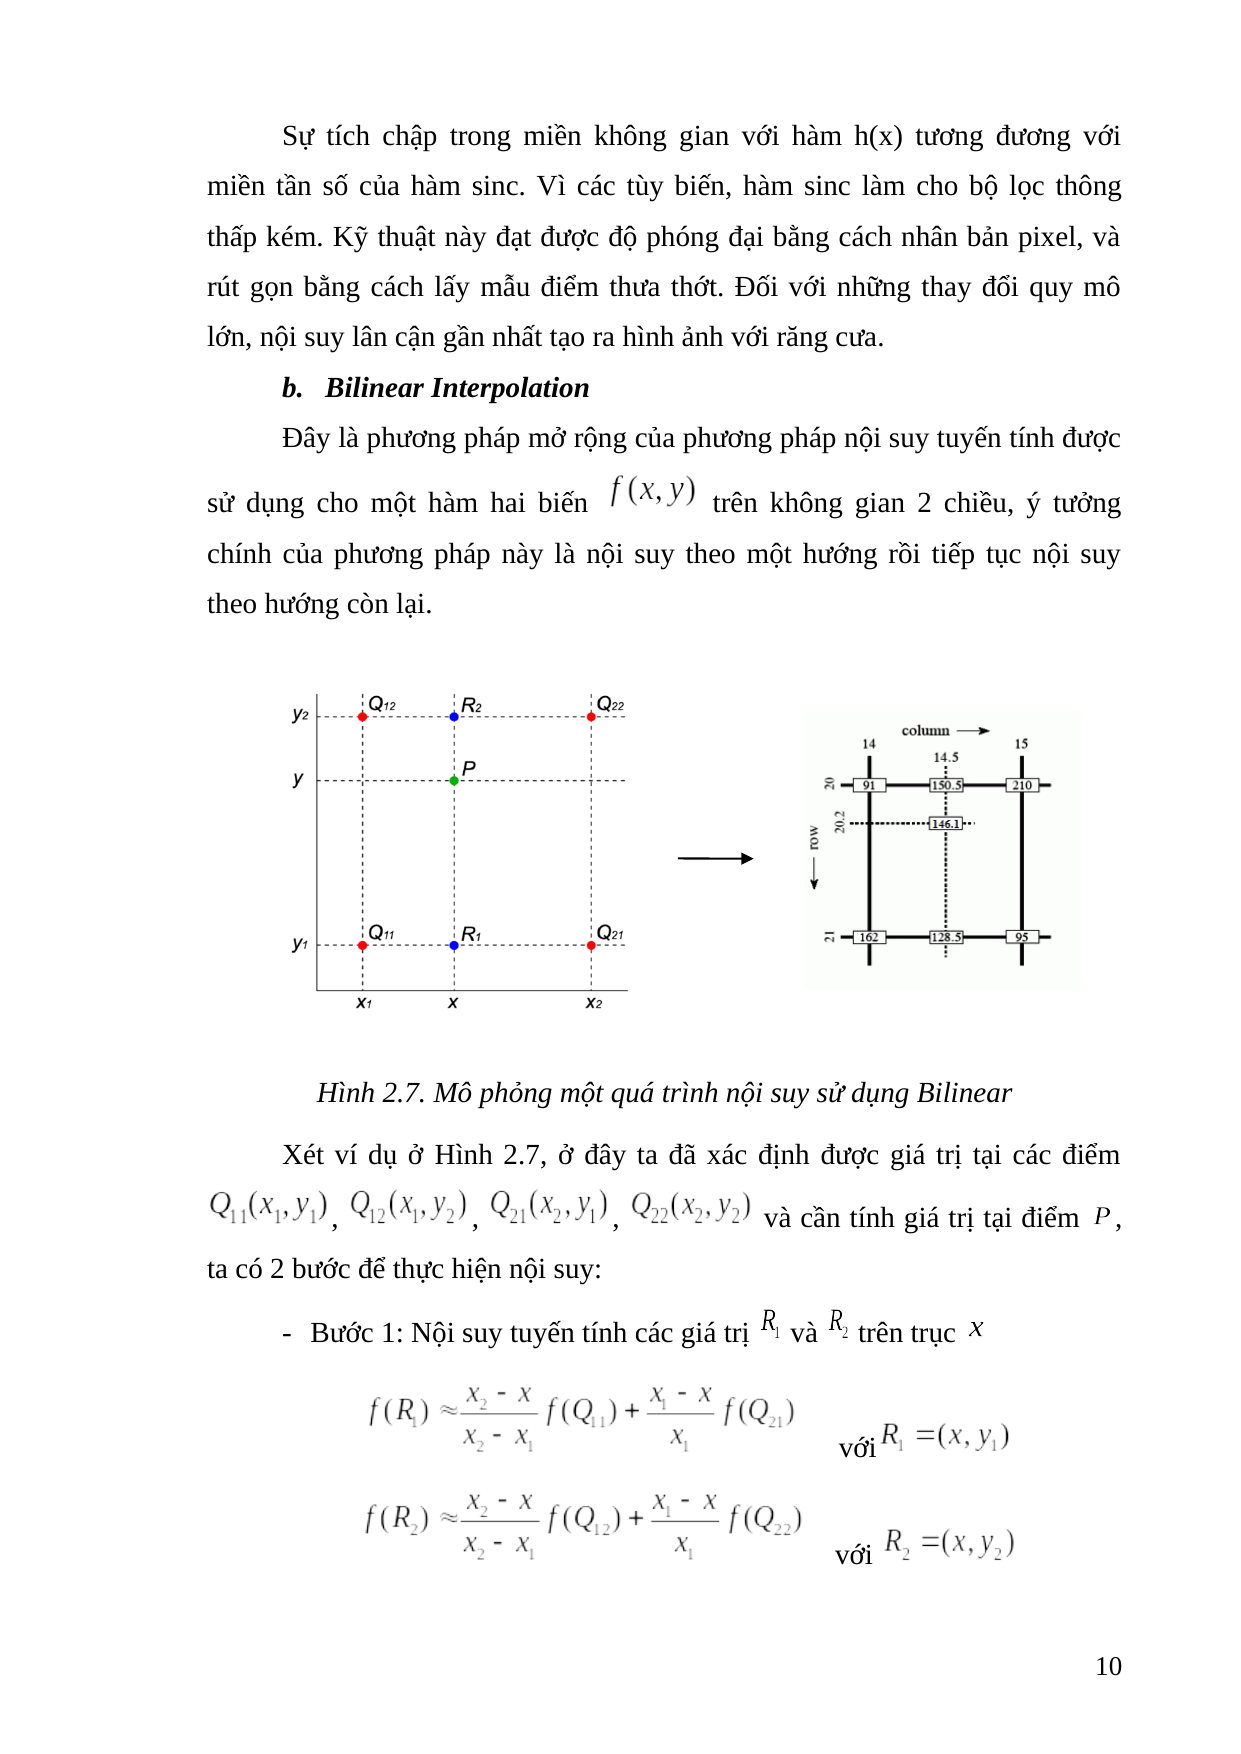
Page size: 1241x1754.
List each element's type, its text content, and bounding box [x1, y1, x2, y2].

text với [254, 1480, 1122, 1570]
text Sự tích chập trong miền không gian với hàm h(x) tương đương với miền tần số của hàm sinc. Vì các tùy biến, hàm sinc làm cho bộ lọc thông thấp kém. Kỹ thuật này đạt được độ phóng đại bằng cách nhân bản pixel, và rút gọn bằng cách lấy mẫu điểm thưa thớt. Đối với những thay đổi quy mô lớn, nội suy lân cận gần nhất tạo ra hình ảnh với răng cưa. [207, 118, 1122, 353]
list Bilinear Interpolation [207, 370, 1122, 403]
list Bước 1: Nội suy tuyến tính các giá trị và trên trục [207, 1301, 1122, 1349]
text với [254, 1373, 1122, 1463]
picture [803, 711, 1080, 988]
text Đây là phương pháp mở rộng của phương pháp nội suy tuyến tính được sử dụng cho một hàm hai biến trên không gian 2 chiều, ý tưởng chính của phương pháp này là nội suy theo một hướng rồi tiếp tục nội suy theo hướng còn lại. [207, 420, 1122, 620]
picture [253, 636, 691, 1048]
